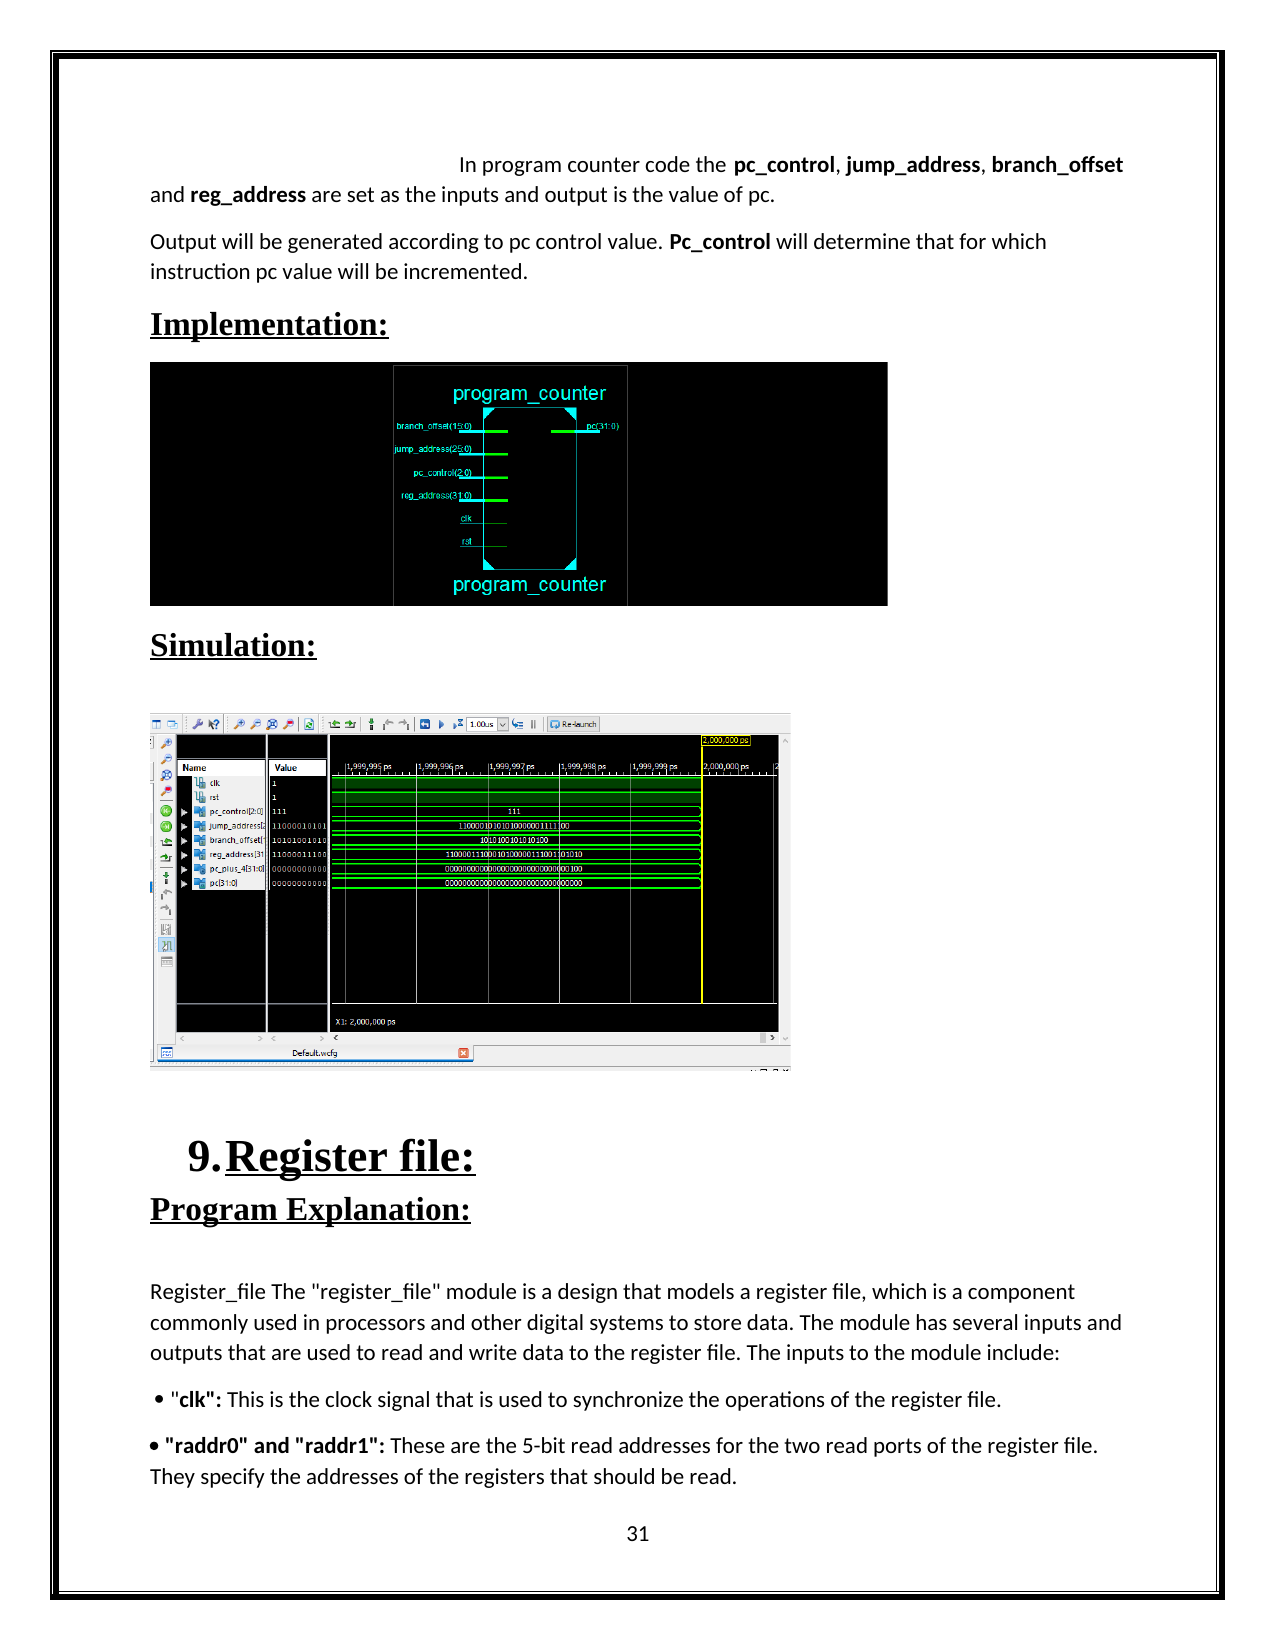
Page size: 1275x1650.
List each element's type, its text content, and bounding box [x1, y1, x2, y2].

picture [150, 362, 888, 606]
subtitle Program Explanation: [150, 1189, 1125, 1228]
subtitle Register file: [187, 1128, 1125, 1181]
picture [150, 713, 791, 1071]
text Output will be generated according to pc control value. Pc_control will determine that for which instruction pc value will be incremented. [150, 227, 1125, 285]
subtitle Simulation: [150, 625, 1125, 663]
text "raddr0" and "raddr1": These are the 5-bit read addresses for the two read ports of the register file. They specify the addresses of the registers that should be read. [150, 1432, 1125, 1490]
text In program counter code the pc_control, jump_address, branch_offset and reg_address are set as the inputs and output is the value of pc. [150, 150, 1125, 208]
text Register_file The "register_file" module is a design that models a register file, which is a component commonly used in processors and other digital systems to store data. The module has several inputs and outputs that are used to read and write data to the register file. The inputs to the module include: [150, 1277, 1125, 1366]
text Implementation: [150, 304, 1125, 342]
text "clk": This is the clock signal that is used to synchronize the operations of the register file. [150, 1385, 1125, 1413]
